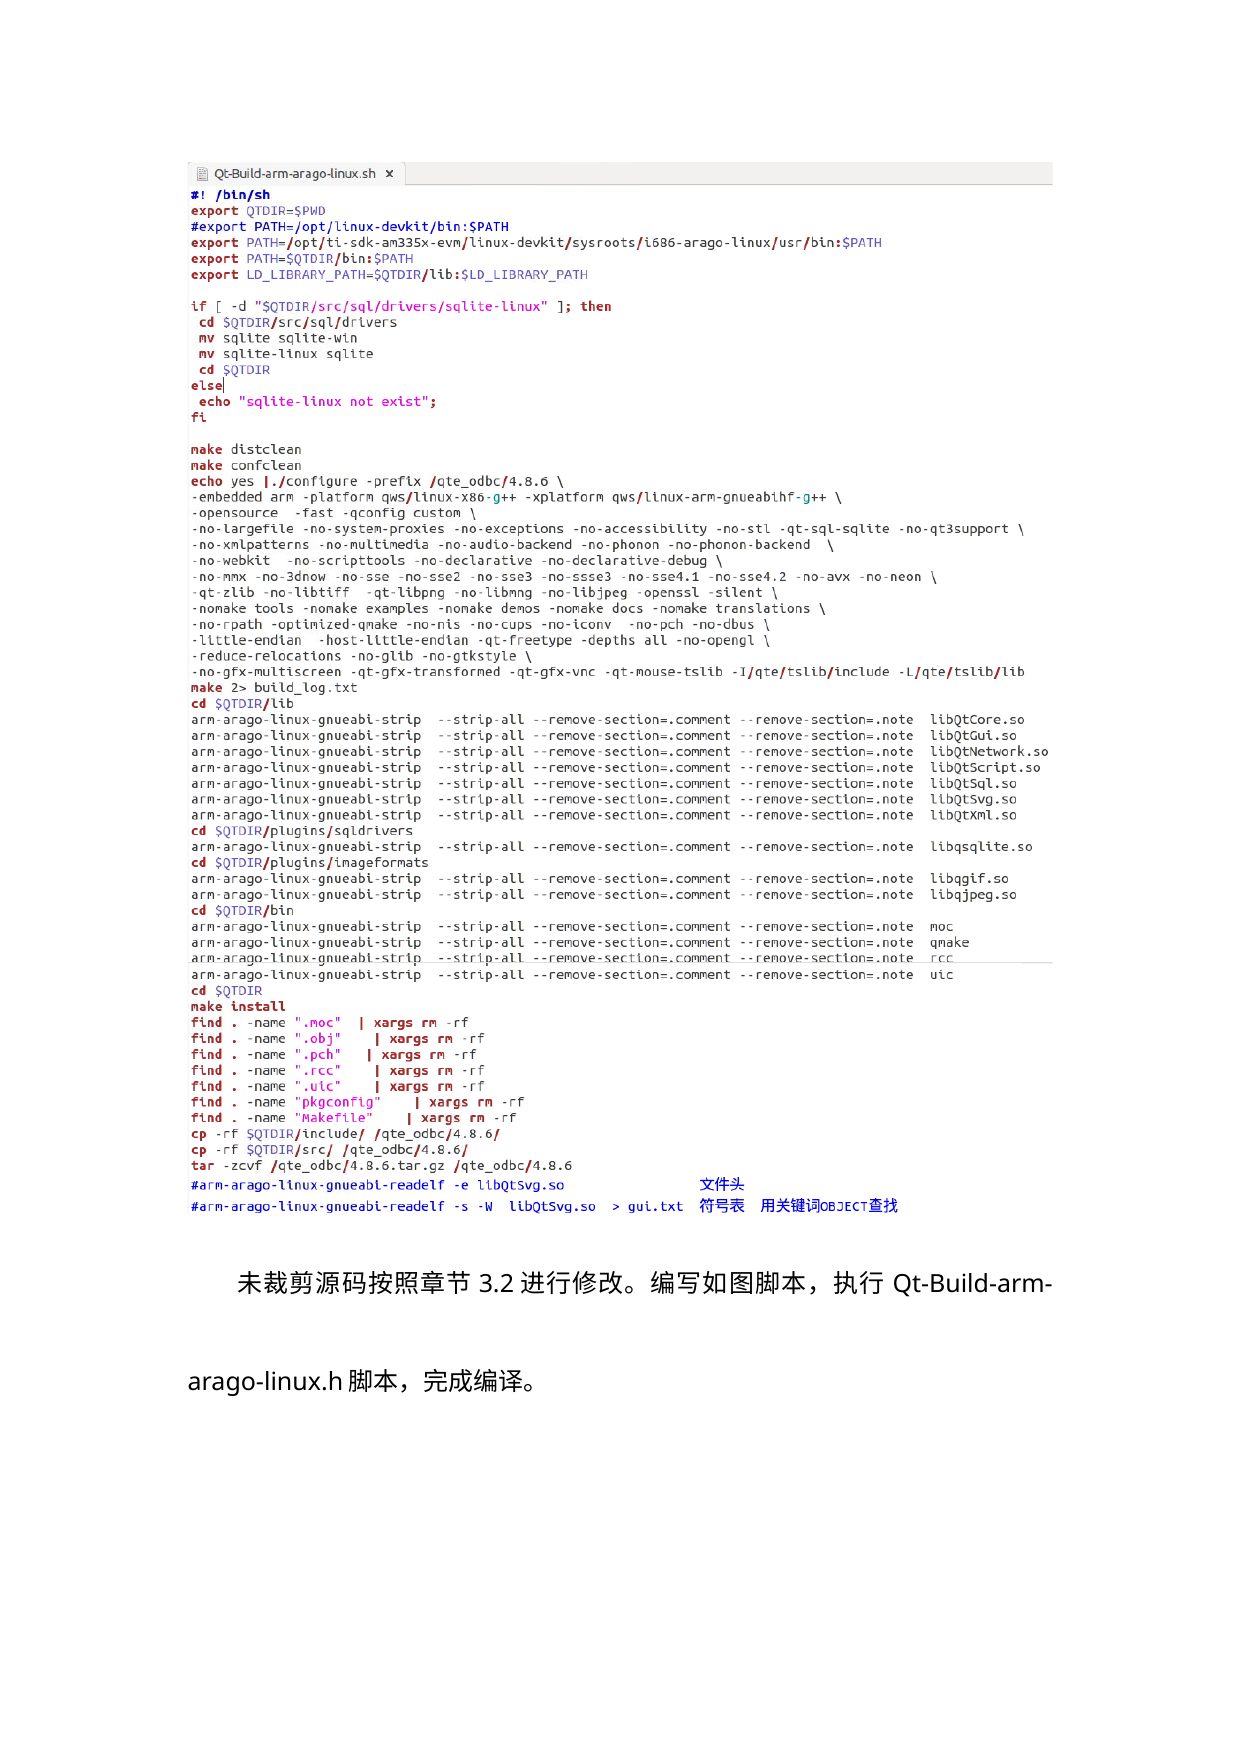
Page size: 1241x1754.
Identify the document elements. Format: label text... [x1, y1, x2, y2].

picture [187, 162, 1053, 1220]
text 未裁剪源码按照章节3.2进行修改。编写如图脚本，执行Qt-Build-arm-arago-linux.h脚本，完成编译。 [187, 1249, 1053, 1412]
